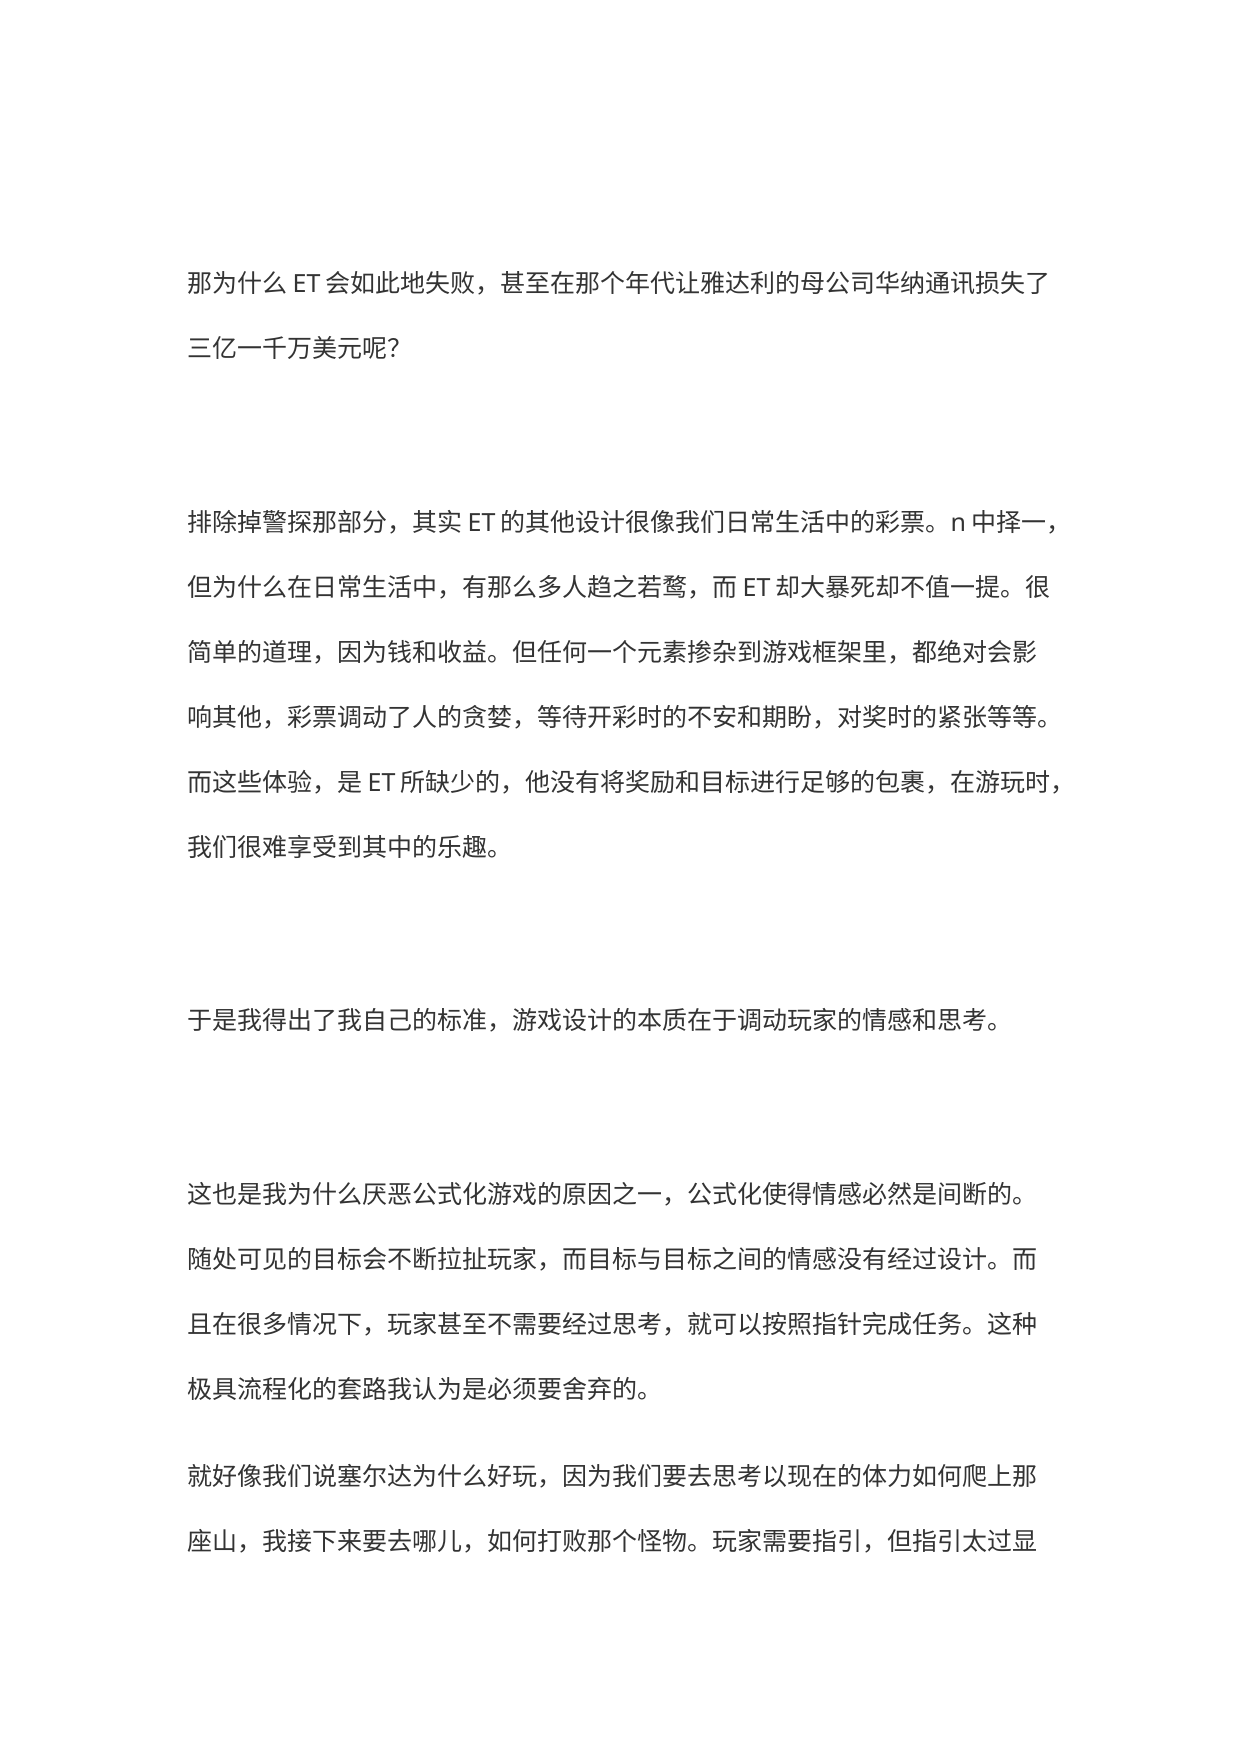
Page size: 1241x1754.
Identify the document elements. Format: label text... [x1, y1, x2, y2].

text 排除掉警探那部分，其实ET的其他设计很像我们日常生活中的彩票。n中择一，但为什么在日常生活中，有那么多人趋之若鹜，而ET却大暴死却不值一提。很简单的道理，因为钱和收益。但任何一个元素掺杂到游戏框架里，都绝对会影响其他，彩票调动了人的贪婪，等待开彩时的不安和期盼，对奖时的紧张等等。而这些体验，是ET所缺少的，他没有将奖励和目标进行足够的包裹，在游玩时，我们很难享受到其中的乐趣。 [187, 488, 1053, 878]
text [187, 1442, 1053, 1572]
text 于是我得出了我自己的标准，游戏设计的本质在于调动玩家的情感和思考。 [187, 986, 1053, 1051]
text 那为什么ET会如此地失败，甚至在那个年代让雅达利的母公司华纳通讯损失了三亿一千万美元呢？ [187, 249, 1053, 379]
text 这也是我为什么厌恶公式化游戏的原因之一，公式化使得情感必然是间断的。随处可见的目标会不断拉扯玩家，而目标与目标之间的情感没有经过设计。而且在很多情况下，玩家甚至不需要经过思考，就可以按照指针完成任务。这种极具流程化的套路我认为是必须要舍弃的。 [187, 1160, 1053, 1420]
